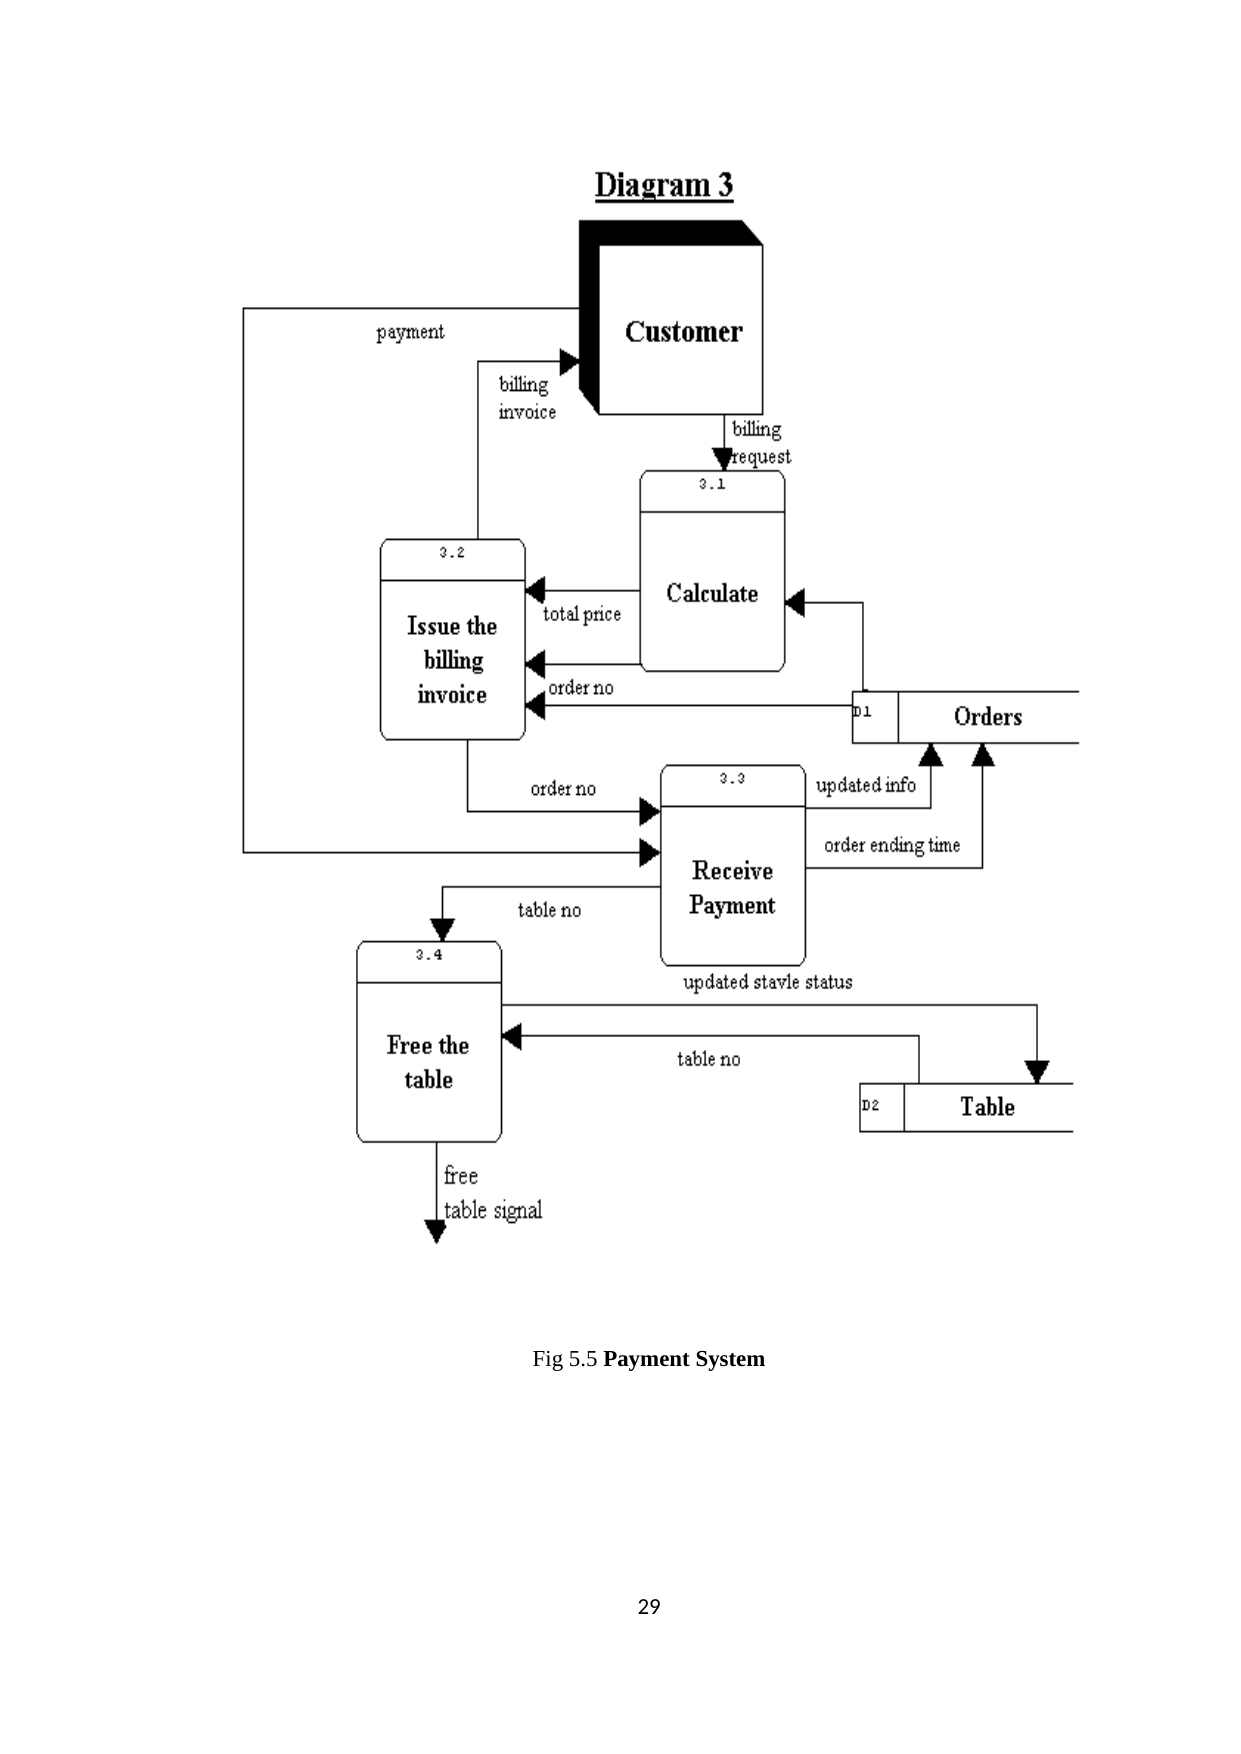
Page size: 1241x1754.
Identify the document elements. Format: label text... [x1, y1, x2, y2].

text Fig 5.5 Payment System [175, 1345, 1123, 1372]
picture [175, 164, 1128, 1251]
